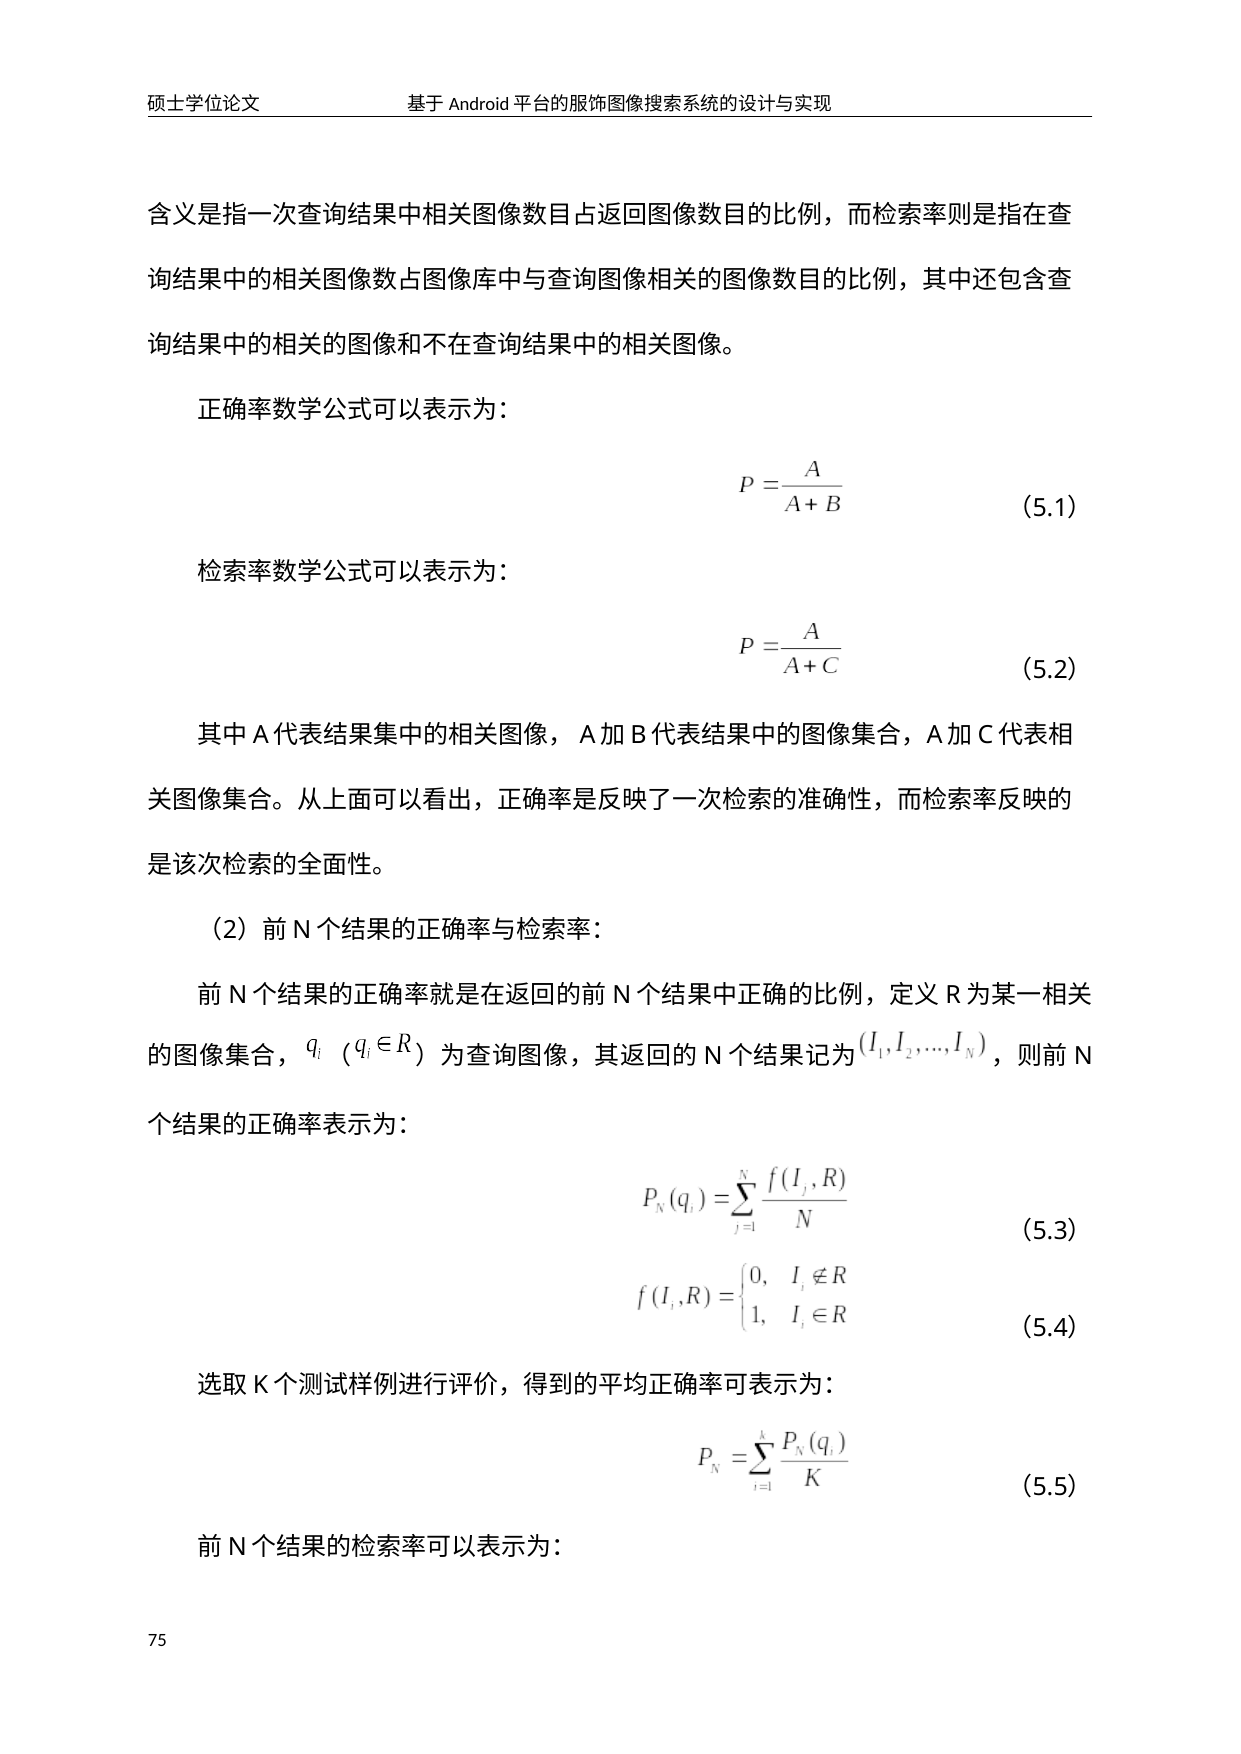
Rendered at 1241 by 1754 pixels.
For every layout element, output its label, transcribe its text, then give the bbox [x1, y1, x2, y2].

list （5.1） [148, 440, 1092, 537]
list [148, 180, 1092, 375]
list 正确率数学公式可以表示为： [148, 375, 1092, 440]
list （5.4） [148, 1252, 1092, 1350]
list （5.2） [148, 602, 1092, 700]
list （2）前N个结果的正确率与检索率： [148, 895, 1092, 960]
list 前N个结果的检索率可以表示为： [148, 1512, 1092, 1577]
list 选取K个测试样例进行评价，得到的平均正确率可表示为： [148, 1350, 1092, 1415]
list 其中A代表结果集中的相关图像， A加B代表结果中的图像集合，A加C代表相关图像集合。从上面可以看出，正确率是反映了一次检索的准确性，而检索率反映的是该次检索的全面性。 [148, 700, 1092, 895]
list （5.5） [148, 1415, 1092, 1512]
list 前N个结果的正确率就是在返回的前N个结果中正确的比例，定义R为某一相关的图像集合，（）为查询图像，其返回的N个结果记为，则前N个结果的正确率表示为： [148, 960, 1092, 1155]
list （5.3） [148, 1155, 1092, 1252]
list 检索率数学公式可以表示为： [148, 537, 1092, 602]
